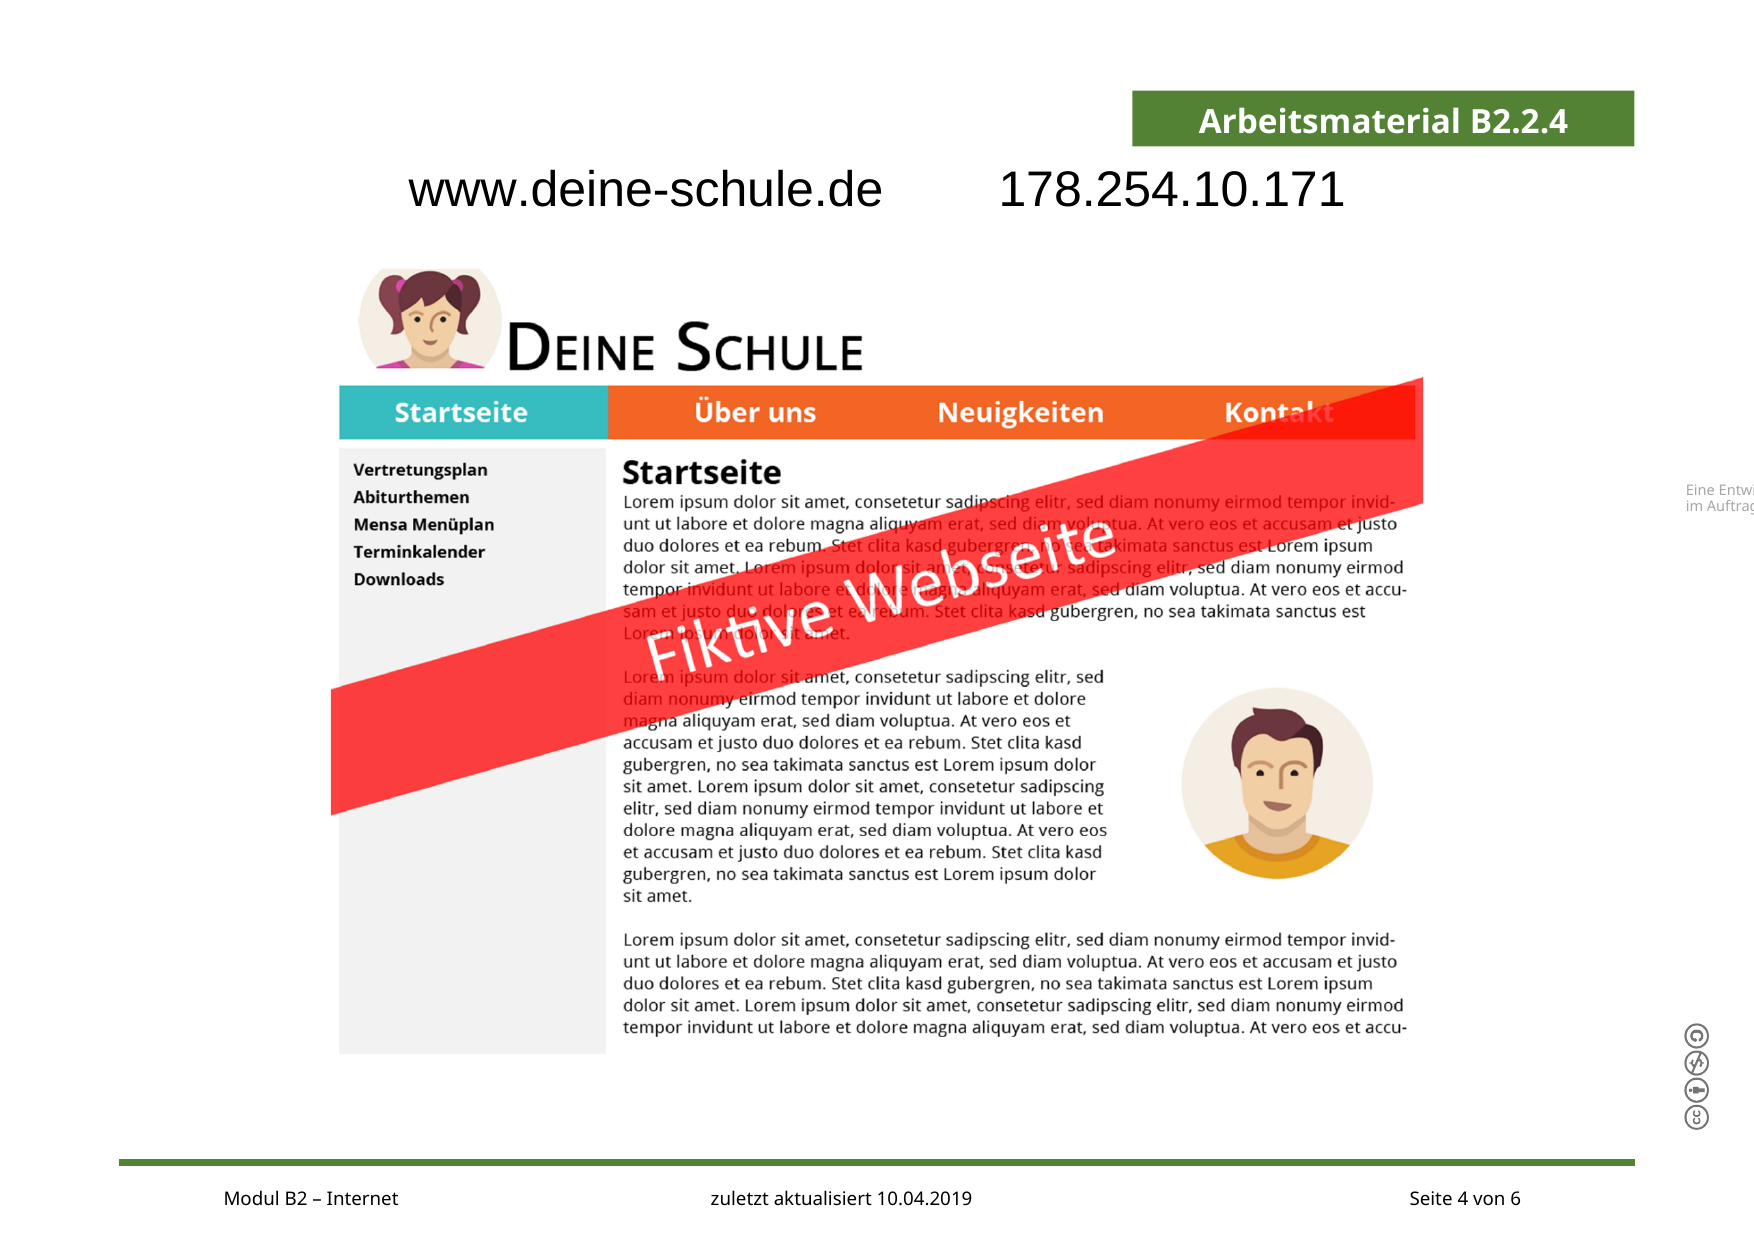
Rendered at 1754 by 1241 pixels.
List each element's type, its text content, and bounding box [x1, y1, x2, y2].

picture [330, 242, 1424, 1062]
title www.deine-schule.de 178.254.10.171 [118, 159, 1636, 217]
